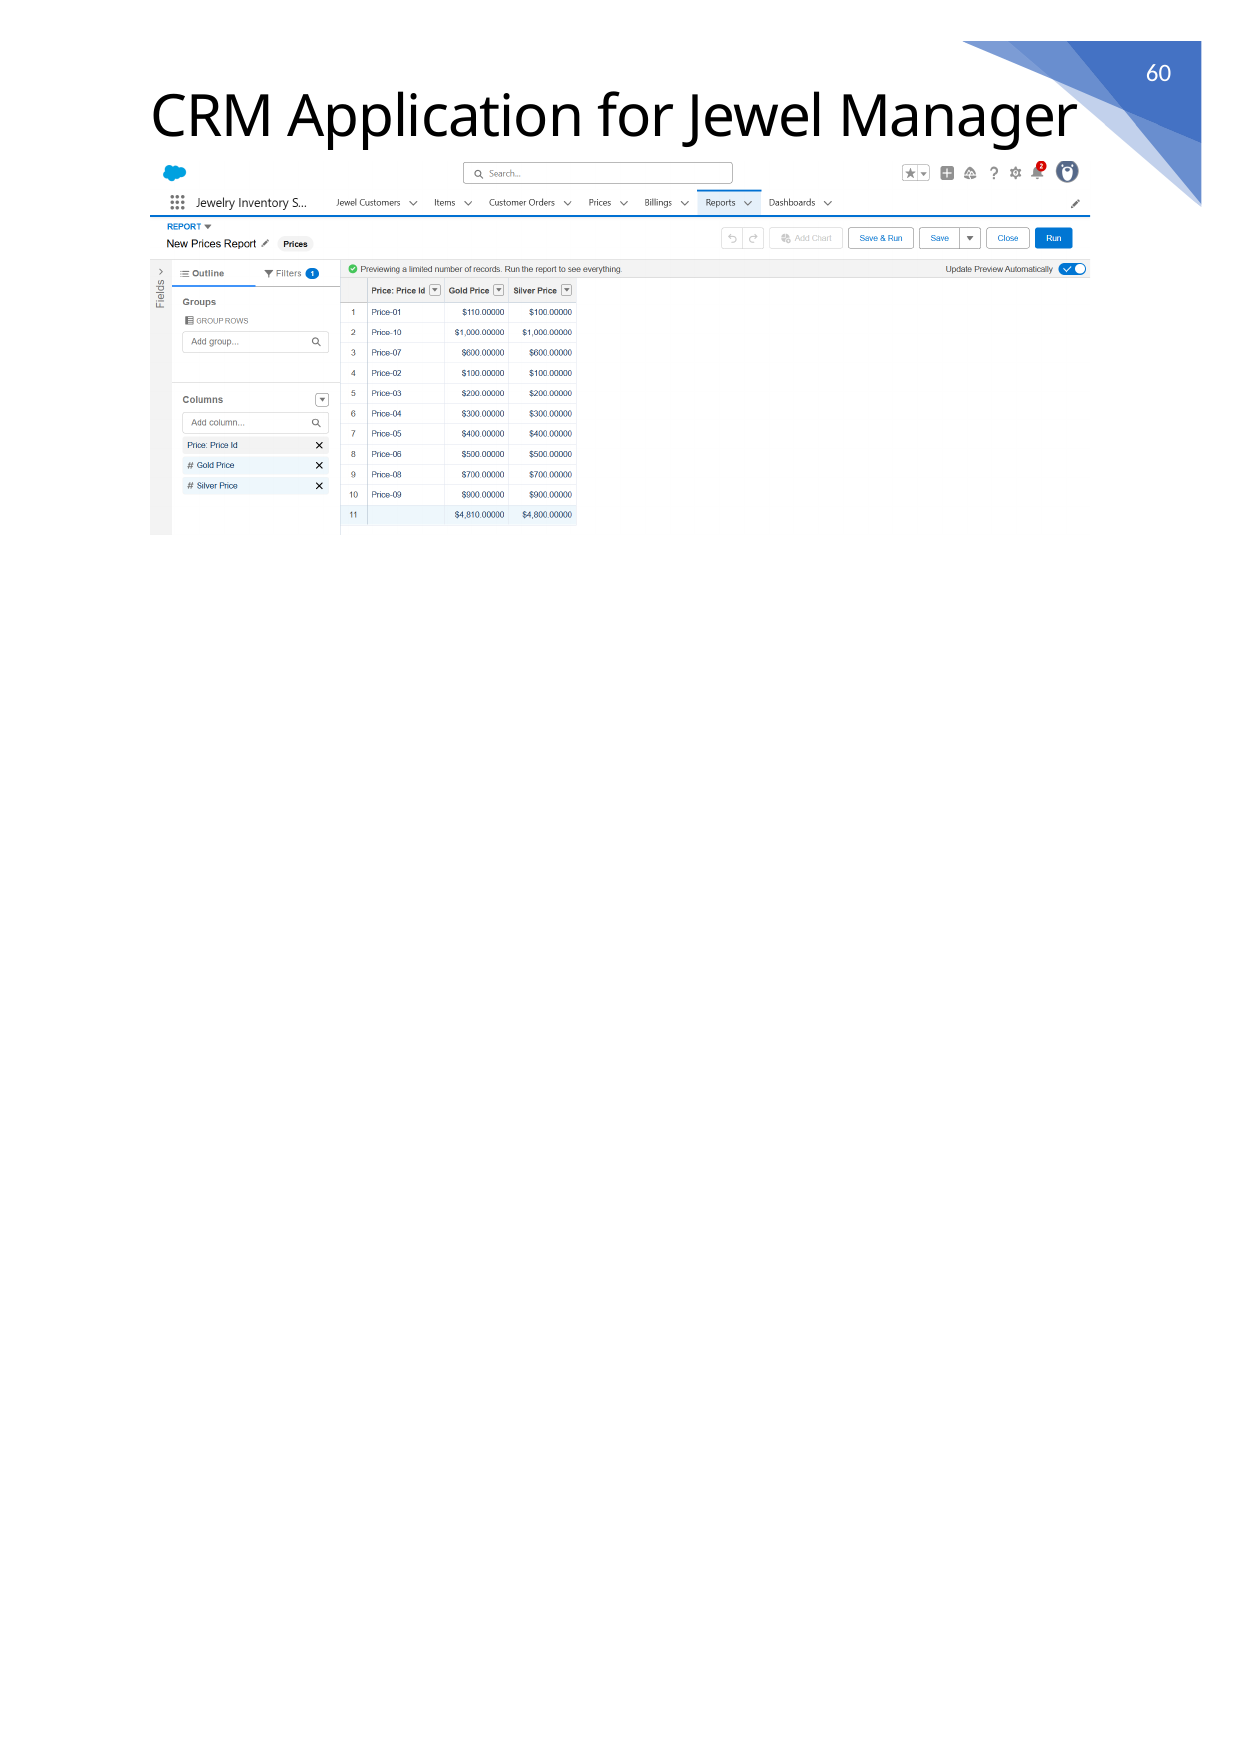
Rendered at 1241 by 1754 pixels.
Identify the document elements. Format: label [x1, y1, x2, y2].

picture [964, 121, 979, 132]
picture [150, 41, 1202, 535]
picture [962, 108, 979, 120]
